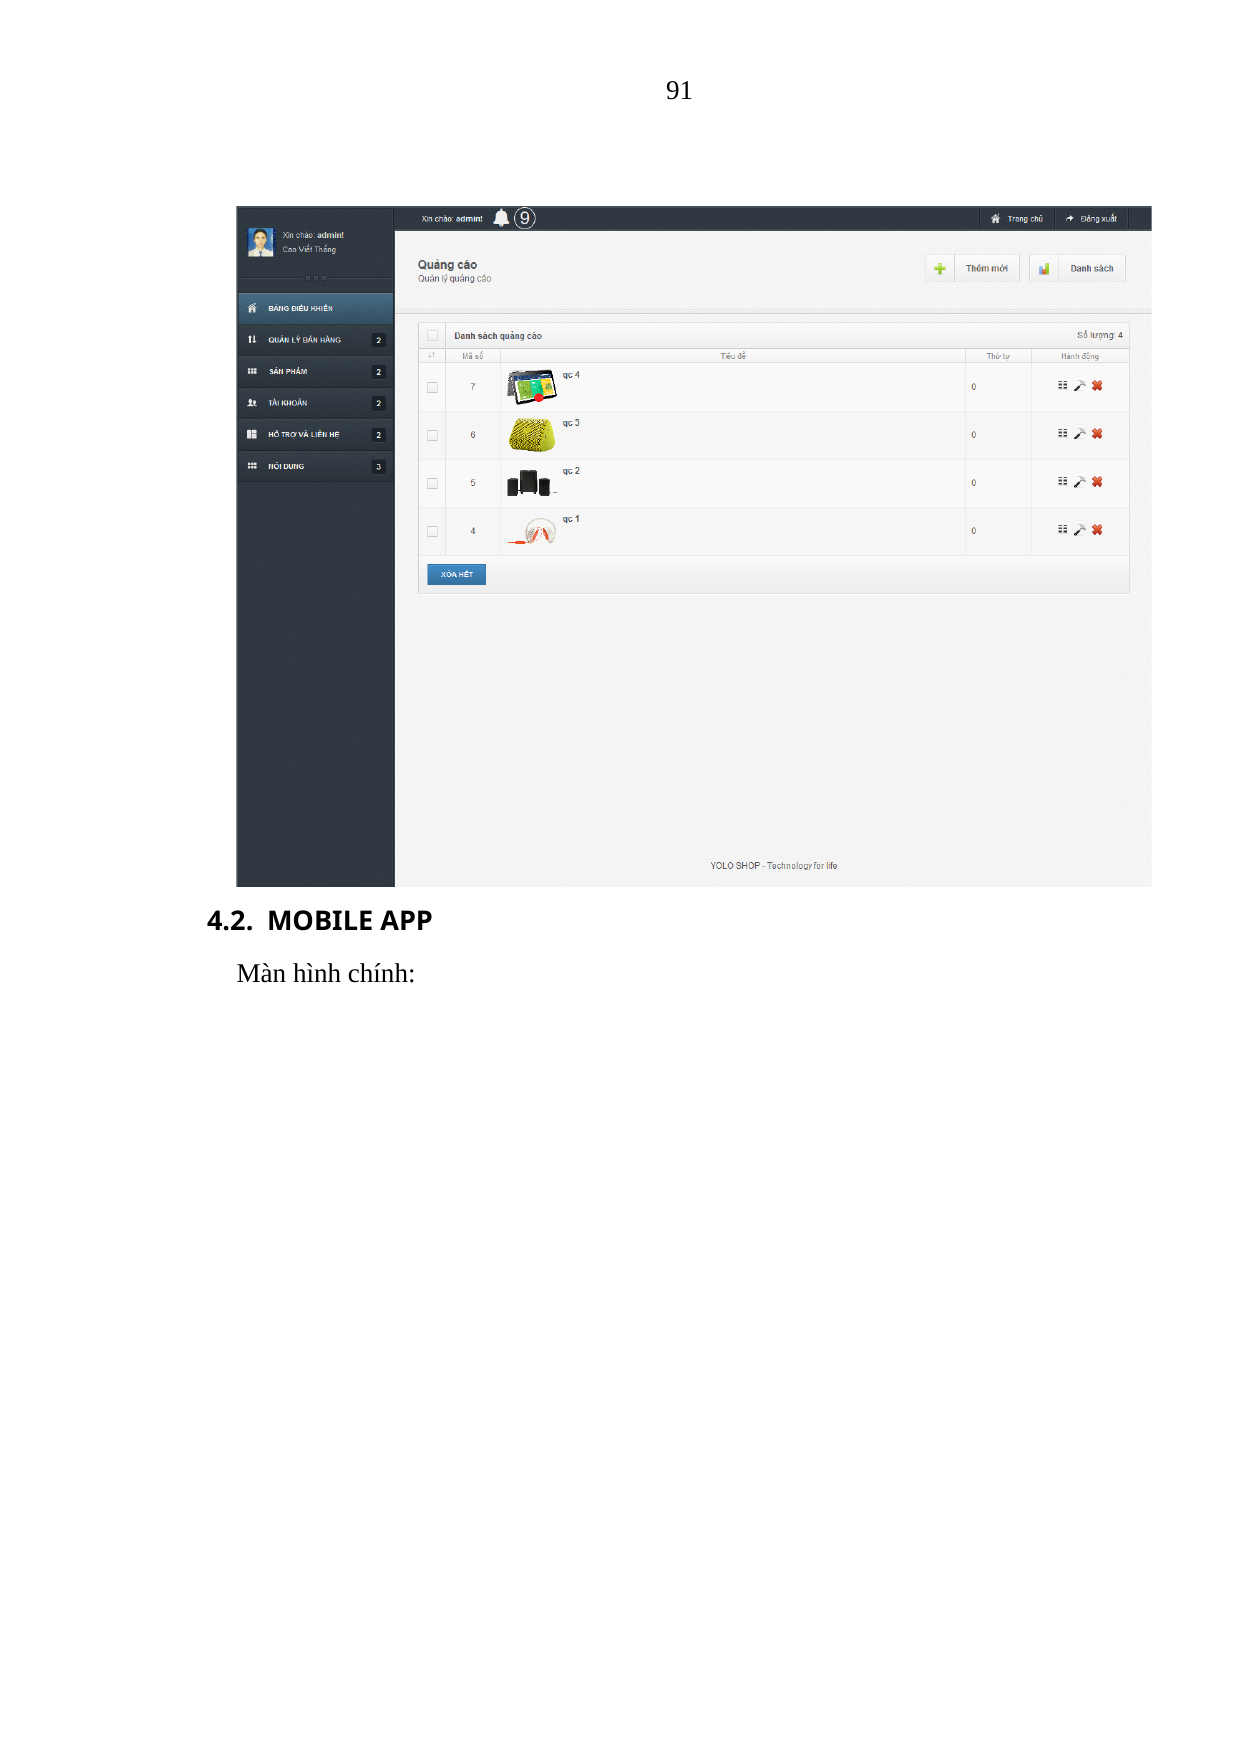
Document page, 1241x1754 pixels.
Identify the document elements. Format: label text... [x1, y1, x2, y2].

text Màn hình chính: [207, 957, 1122, 988]
subtitle MOBILE APP [207, 902, 1122, 938]
picture [236, 206, 1152, 887]
